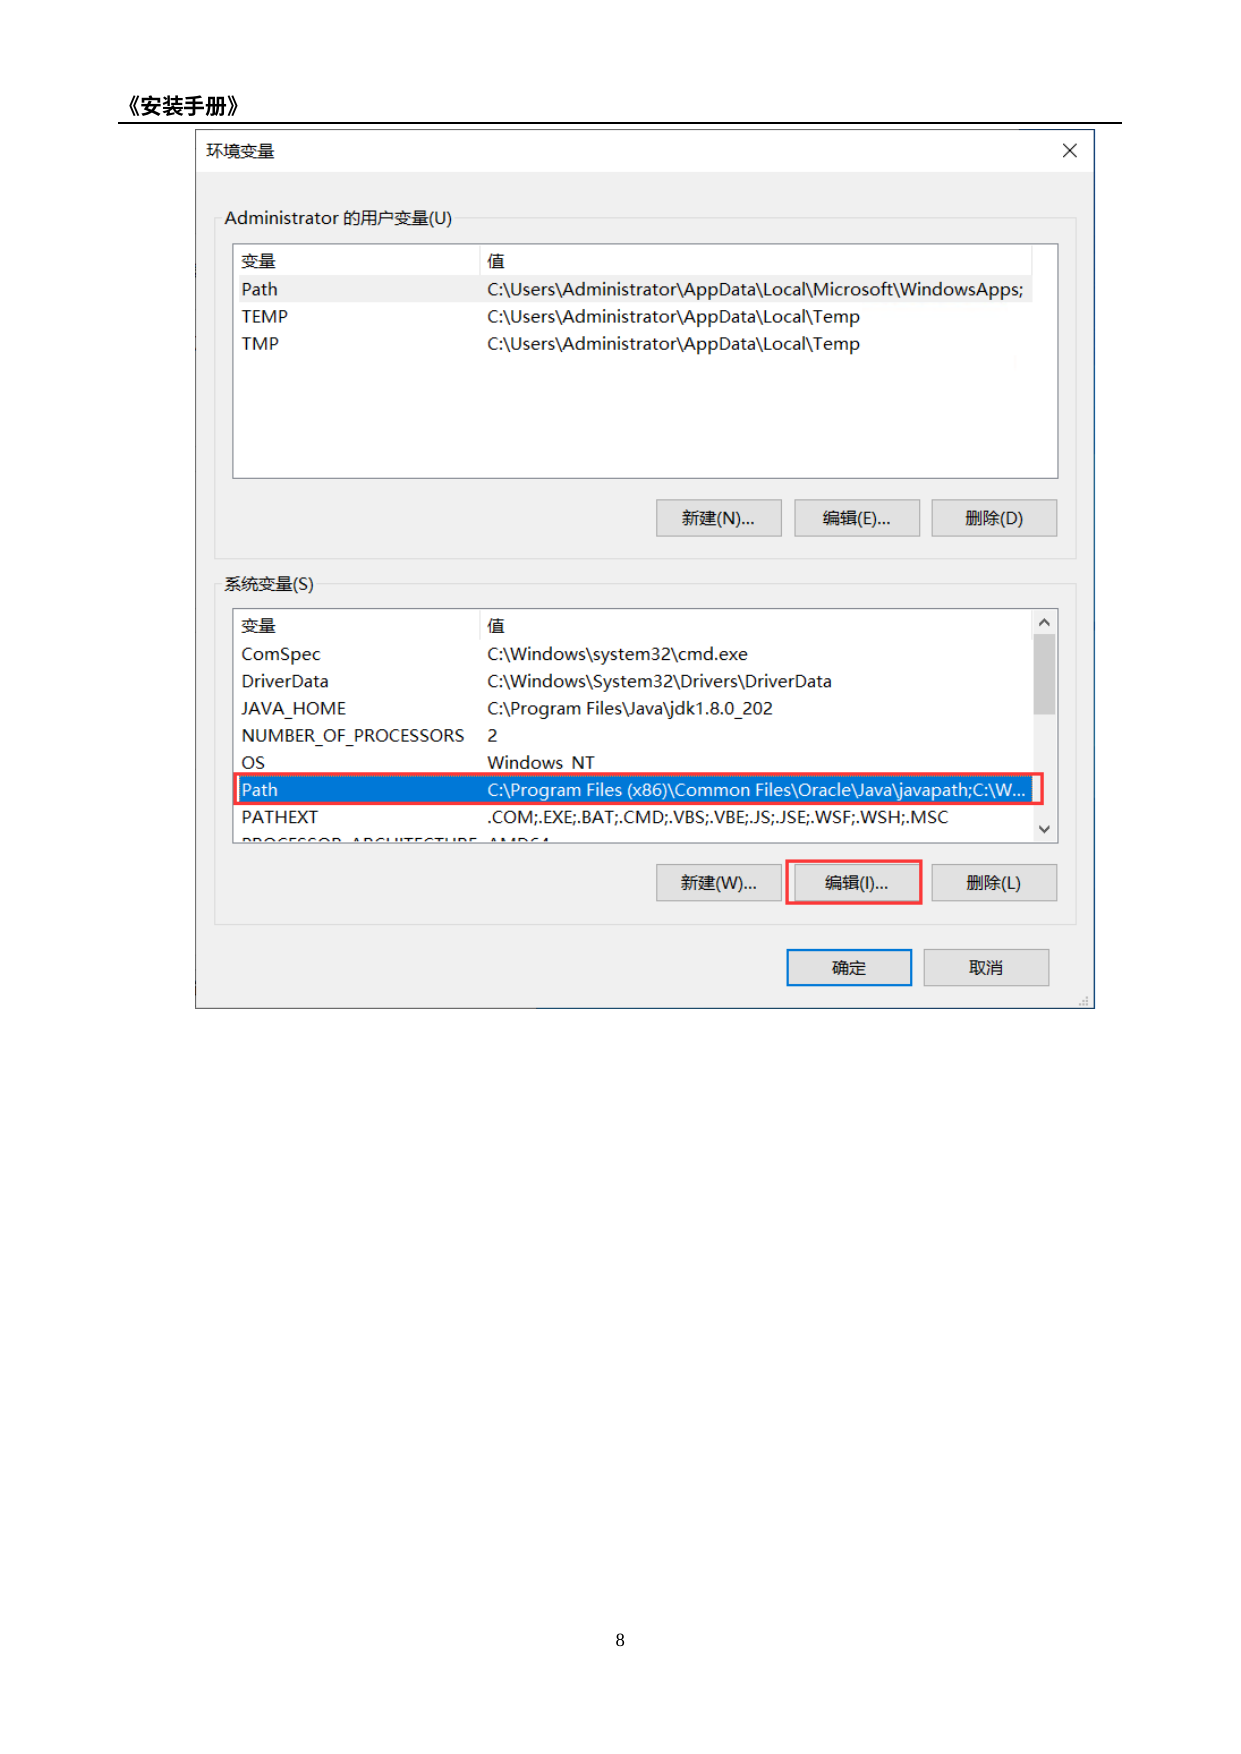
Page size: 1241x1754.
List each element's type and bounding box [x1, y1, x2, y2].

picture [195, 129, 1096, 1009]
